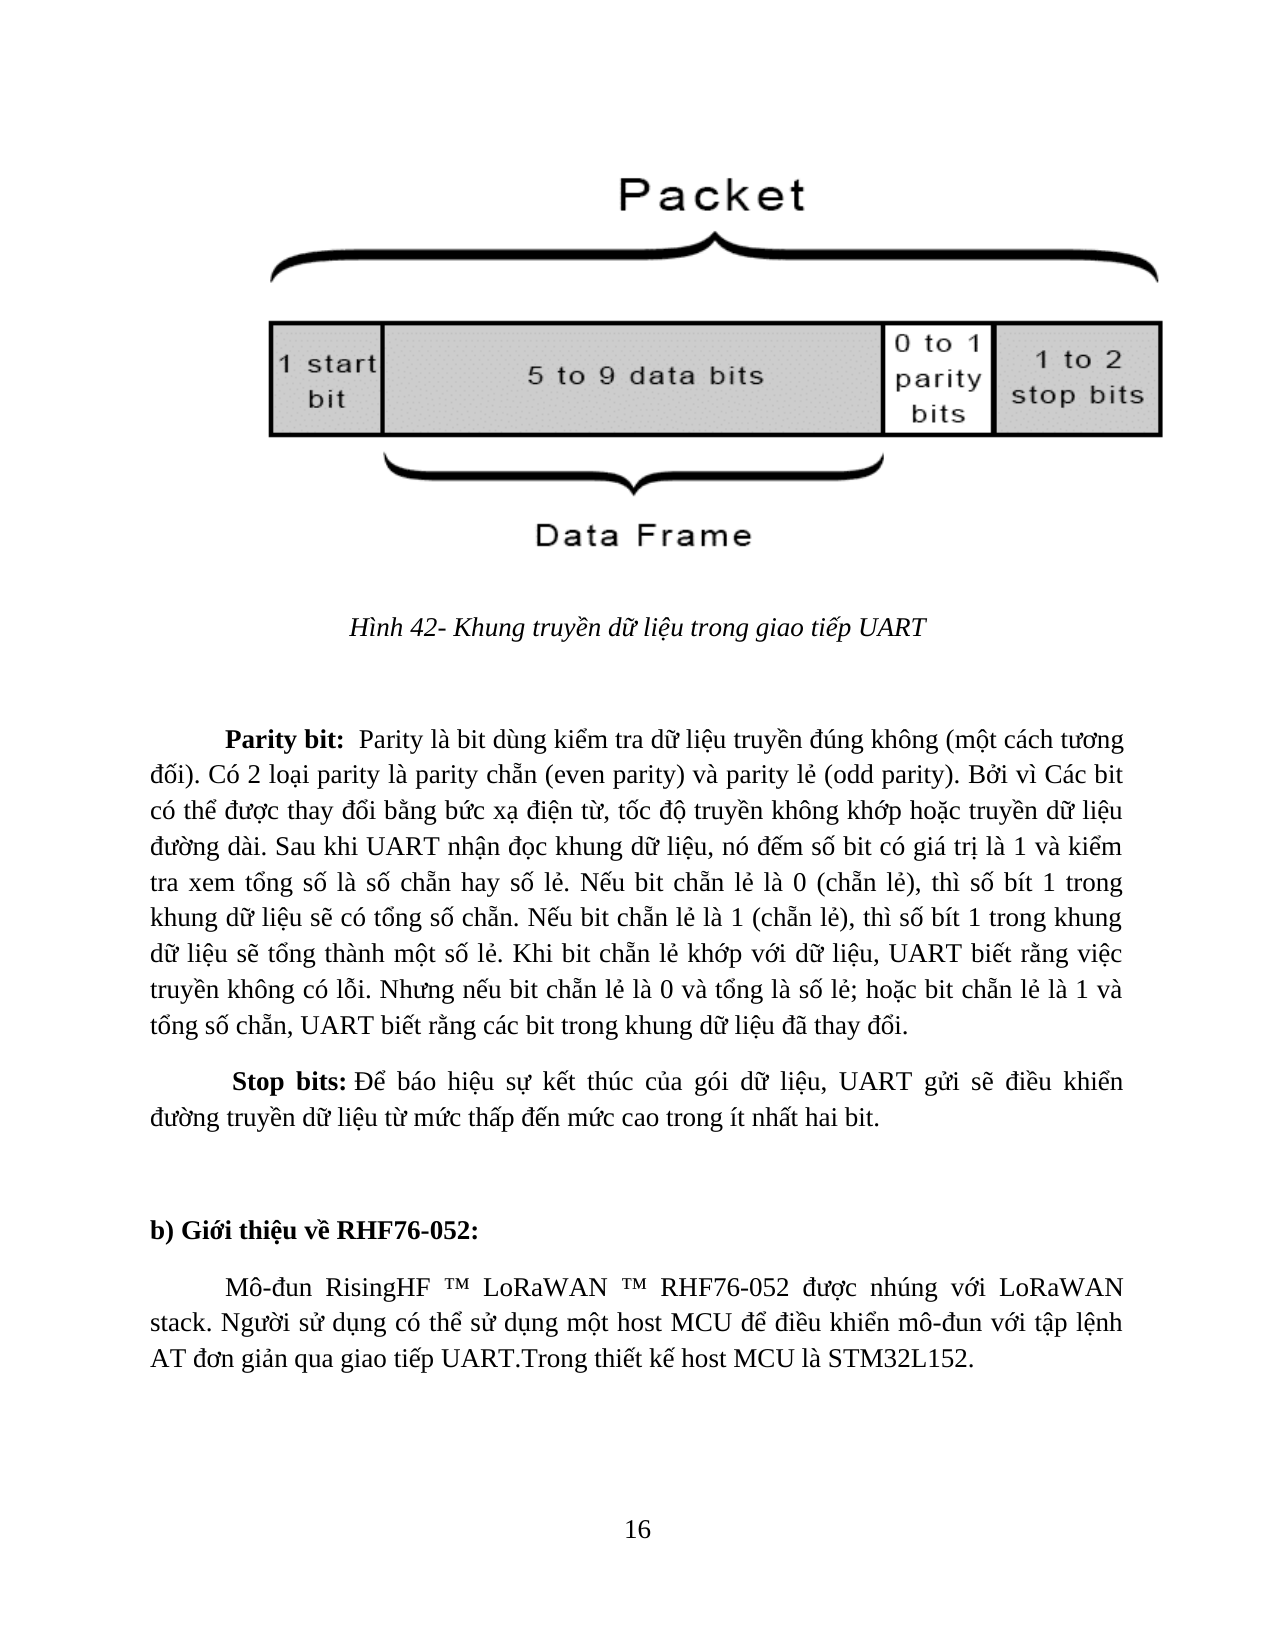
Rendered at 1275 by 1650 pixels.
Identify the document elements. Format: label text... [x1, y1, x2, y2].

text Stop bits: Để báo hiệu sự kết thúc của gói dữ liệu, UART gửi sẽ điều khiển đường truyền dữ liệu từ mức thấp đến mức cao trong ít nhất hai bit. [150, 1065, 1125, 1132]
text Mô-đun RisingHF ™ LoRaWAN ™ RHF76-052 được nhúng với LoRaWAN stack. Người sử dụng có thể sử dụng một host MCU để điều khiển mô-đun với tập lệnh AT đơn giản qua giao tiếp UART.Trong thiết kế host MCU là STM32L152. [150, 1271, 1125, 1373]
text b) Giới thiệu về RHF76-052: [150, 1214, 1125, 1245]
text Parity bit: Parity là bit dùng kiểm tra dữ liệu truyền đúng không (một cách tương đối). Có 2 loại parity là parity chẵn (even parity) và parity lẻ (odd parity). Bởi vì Các bit có thể được thay đổi bằng bức xạ điện từ, tốc độ truyền không khớp hoặc truyền dữ liệu đường dài. Sau khi UART nhận đọc khung dữ liệu, nó đếm số bit có giá trị là 1 và kiểm tra xem tổng số là số chẵn hay số lẻ. Nếu bit chẵn lẻ là 0 (chẵn lẻ), thì số bít 1 trong khung dữ liệu sẽ có tổng số chẵn. Nếu bit chẵn lẻ là 1 (chẵn lẻ), thì số bít 1 trong khung dữ liệu sẽ tổng thành một số lẻ. Khi bit chẵn lẻ khớp với dữ liệu, UART biết rằng việc truyền không có lỗi. Nhưng nếu bit chẵn lẻ là 0 và tổng là số lẻ; hoặc bit chẵn lẻ là 1 và tổng số chẵn, UART biết rằng các bit trong khung dữ liệu đã thay đổi. [150, 723, 1125, 1040]
picture [225, 150, 1200, 586]
